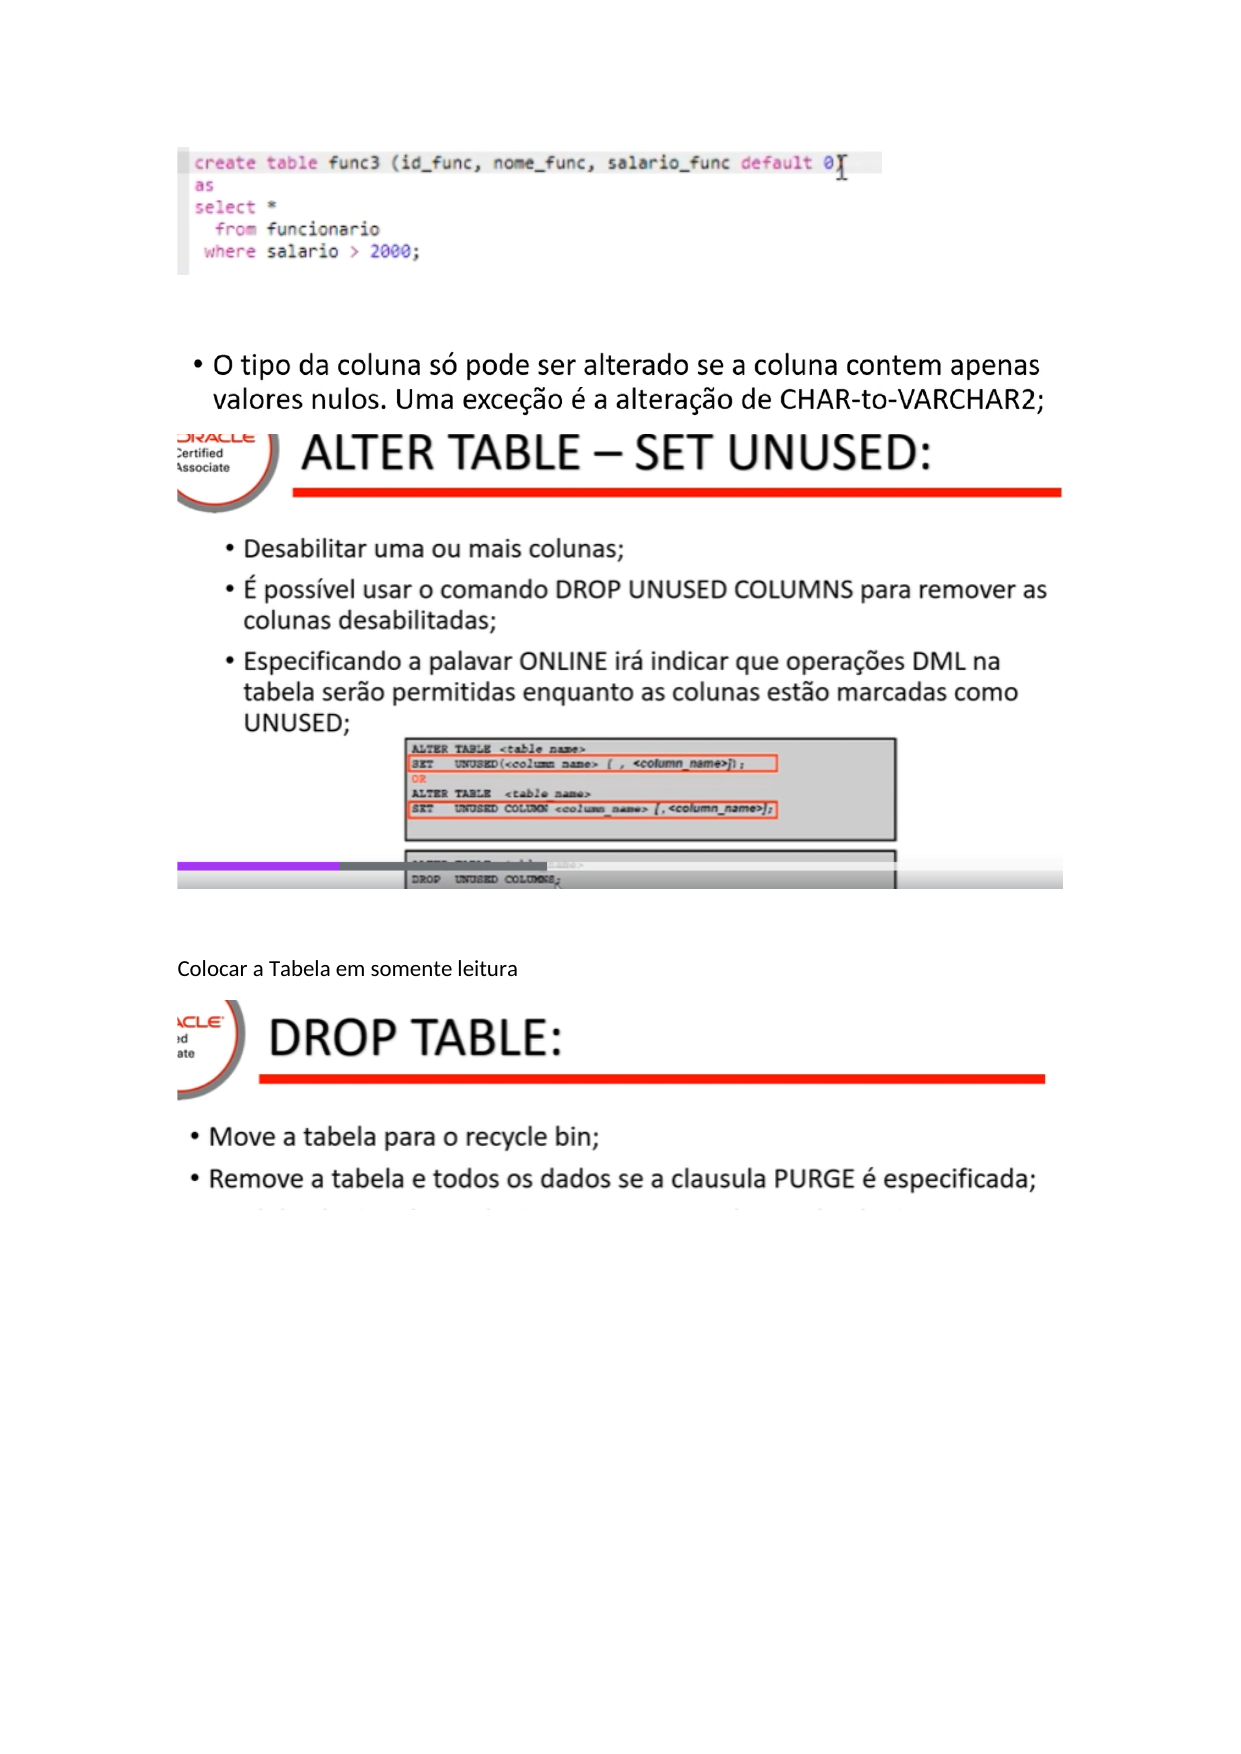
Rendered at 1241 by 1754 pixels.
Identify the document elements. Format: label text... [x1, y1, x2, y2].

picture [177, 147, 882, 275]
picture [177, 340, 1063, 416]
text Colocar a Tabela em somente leitura [177, 954, 1063, 982]
picture [177, 1000, 1063, 1210]
picture [177, 434, 1063, 889]
